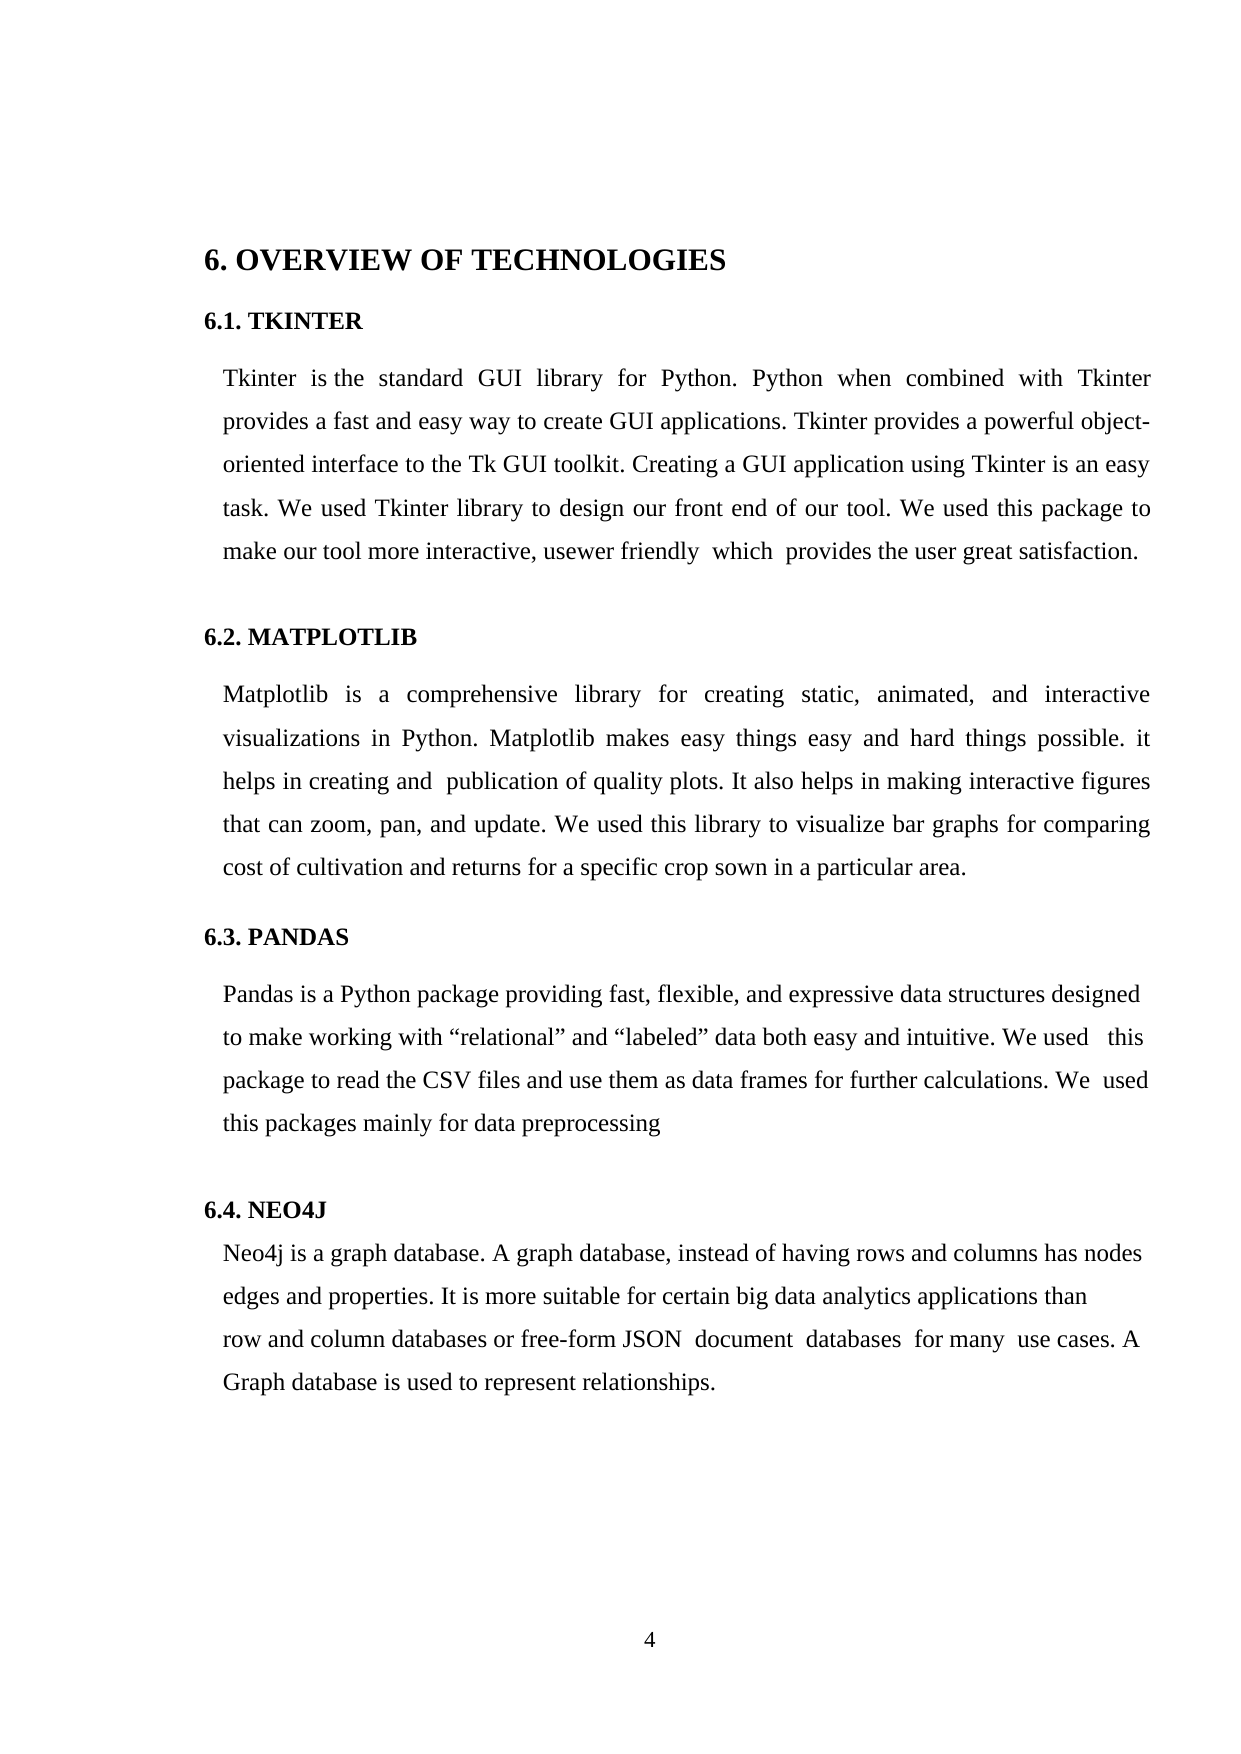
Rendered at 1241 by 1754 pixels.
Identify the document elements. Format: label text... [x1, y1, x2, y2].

list Matplotlib is a comprehensive library for creating static, animated, and interactive visualizations in Python. Matplotlib makes easy things easy and hard things possible. it helps in creating and publication of quality plots. It also helps in making interactive figures that can zoom, pan, and update. We used this library to visualize bar graphs for comparing cost of cultivation and returns for a specific crop sown in a particular area. [223, 679, 1152, 881]
list Graph database is used to represent relationships. [223, 1367, 1152, 1396]
list this packages mainly for data preprocessing [223, 1108, 1152, 1137]
list row and column databases or free-form JSON document databases for many use cases. A [223, 1324, 1152, 1353]
list 6.4. NEO4J [204, 1195, 1152, 1223]
list 6.3. PANDAS [204, 922, 1152, 950]
list Pandas is a Python package providing fast, flexible, and expressive data structures designed [223, 979, 1152, 1008]
list edges and properties. It is more suitable for certain big data analytics applications than [223, 1281, 1152, 1310]
list to make working with “relational” and “labeled” data both easy and intuitive. We used this [223, 1022, 1152, 1051]
text 6.2. MATPLOTLIB [204, 622, 1152, 651]
list package to read the CSV files and use them as data frames for further calculations. We used [223, 1065, 1152, 1094]
list Neo4j is a graph database. A graph database, instead of having rows and columns has nodes [223, 1238, 1152, 1267]
list Tkinter is the standard GUI library for Python. Python when combined with Tkinter provides a fast and easy way to create GUI applications. Tkinter provides a powerful object-oriented interface to the Tk GUI toolkit. Creating a GUI application using Tkinter is an easy task. We used Tkinter library to design our front end of our tool. We used this package to make our tool more interactive, usewer friendly which provides the user great satisfaction. [223, 363, 1152, 564]
list 6. OVERVIEW OF TECHNOLOGIES [204, 241, 1152, 277]
list 6.1. TKINTER [204, 306, 1152, 334]
